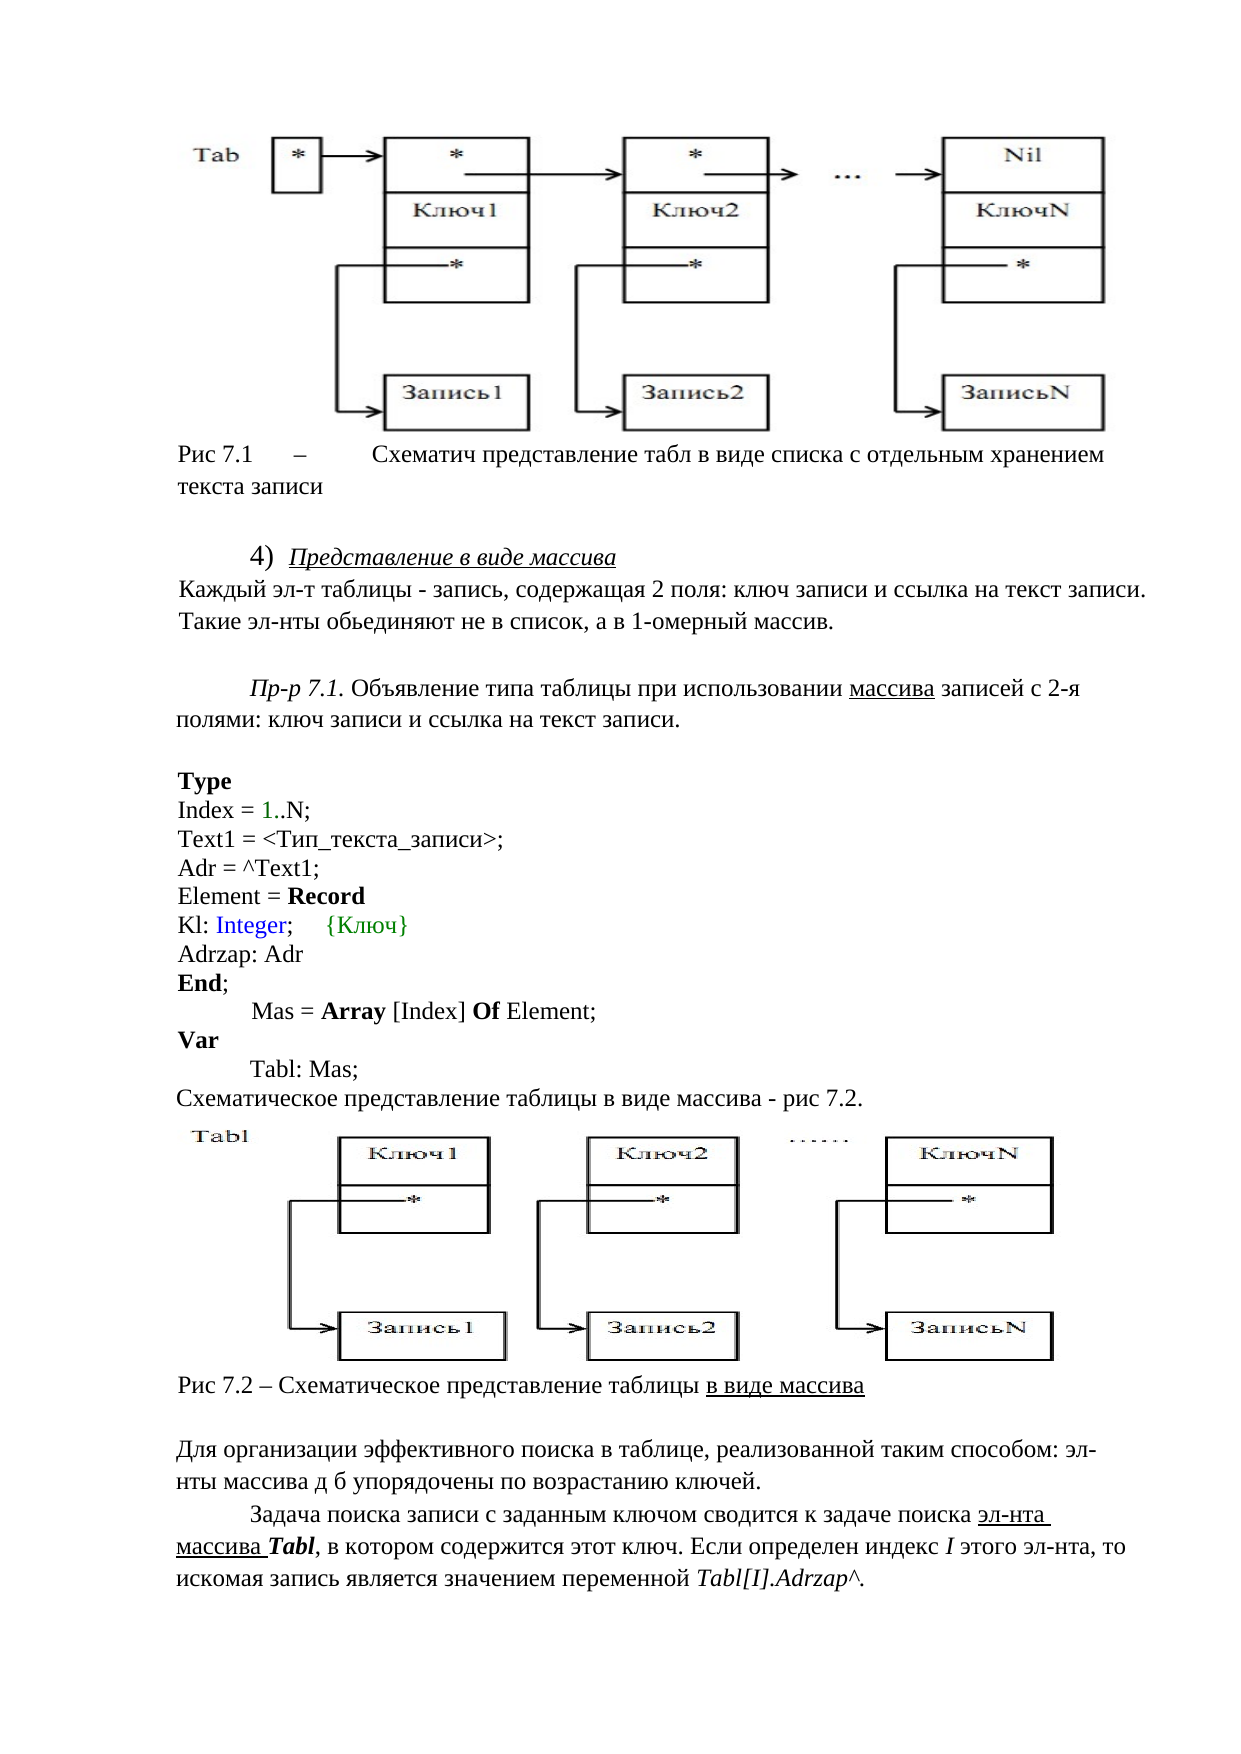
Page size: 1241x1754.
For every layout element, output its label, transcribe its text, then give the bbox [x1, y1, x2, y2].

text End; [177, 968, 1163, 996]
text Kl: Integer; {Ключ} [177, 910, 1163, 939]
text Var [177, 1025, 1163, 1054]
picture [177, 1116, 1101, 1368]
text Element = Record [177, 881, 1163, 910]
text Для организации эффективного поиска в таблице, реализованной таким способом: эл-нты массива д б упорядочены по возрастанию ключей. [176, 1434, 1131, 1495]
text Text1 = <Тип_текста_записи>; [177, 824, 1163, 853]
text Index = 1..N; [177, 795, 1163, 824]
text Type [177, 766, 1163, 795]
text Mas = Array [Index] Of Element; [177, 996, 1163, 1025]
list Представление в виде массива [249, 538, 1163, 571]
text Tabl: Mas; [177, 1054, 1163, 1083]
picture [177, 118, 1132, 437]
text Каждый эл-т таблицы - запись, содержащая 2 поля: ключ записи и ссылка на текст записи. Такие эл-нты обьединяют не в список, а в 1-омерный массив. [178, 574, 1167, 634]
text Схематическое представление таблицы в виде массива - рис 7.2. [176, 1083, 1131, 1111]
text Рис 7.2 – Схематическое представление таблицы в виде массива [177, 1370, 1131, 1399]
text Рис 7.1 – Схематич представление табл в виде списка с отдельным хранением текста записи [177, 439, 1163, 500]
text Пр-р 7.1. Объявление типа таблицы при использовании массива записей с 2-я полями: ключ записи и ссылка на текст записи. [176, 673, 1131, 733]
text Adrzap: Adr [177, 939, 1163, 968]
text Adr = ^Text1; [177, 853, 1163, 881]
text Задача поиска записи с заданным ключом сводится к задаче поиска эл-нта массива Tabl, в котором содержится этот ключ. Если определен индекс I этого эл-нта, то искомая запись является значением переменной Tabl[I].Adrzap^. [176, 1499, 1131, 1592]
